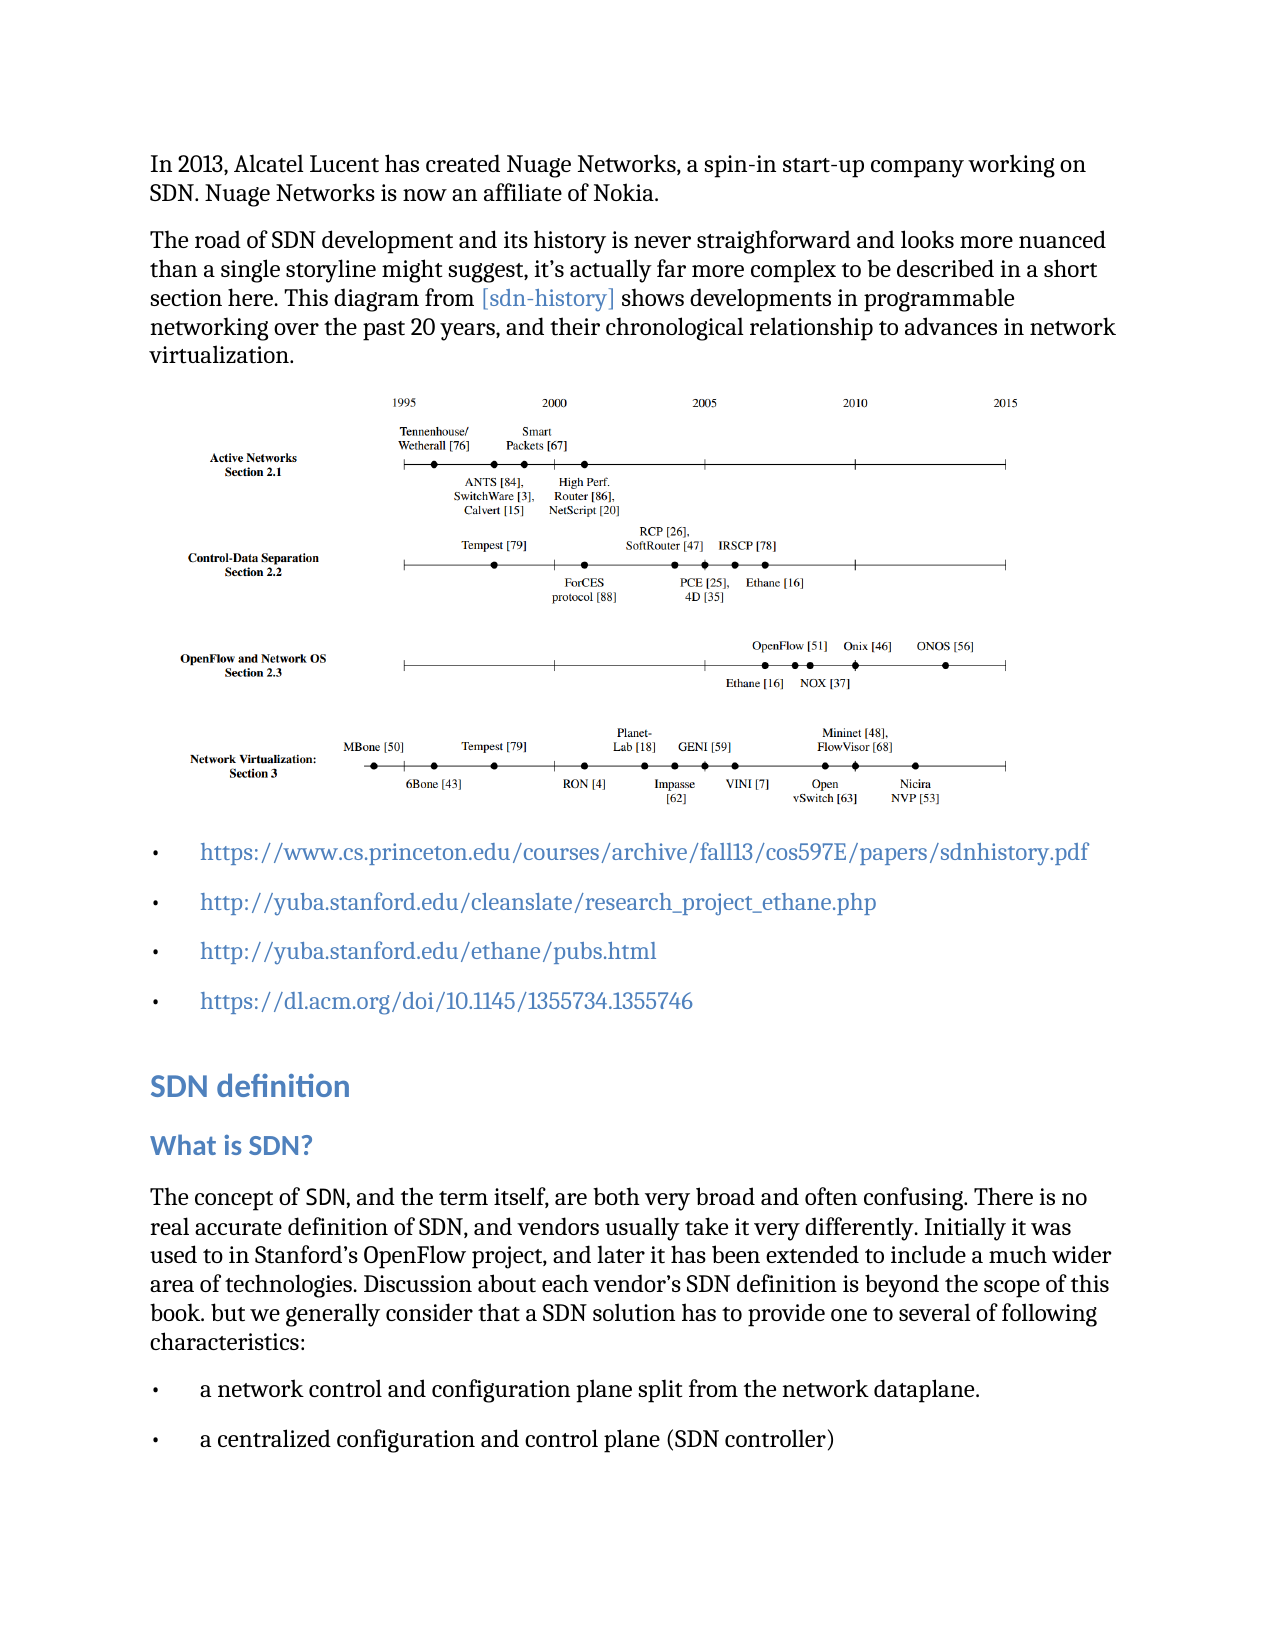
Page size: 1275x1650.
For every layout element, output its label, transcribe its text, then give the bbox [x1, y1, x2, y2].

list http://yuba.stanford.edu/ethane/pubs.html [150, 937, 1125, 966]
text In 2013, Alcatel Lucent has created Nuage Networks, a spin-in start-up company working on SDN. Nuage Networks is now an affiliate of Nokia. [150, 150, 1125, 207]
list a network control and configuration plane split from the network dataplane. [150, 1375, 1125, 1404]
text The concept of SDN, and the term itself, are both very broad and often confusing. There is no real accurate definition of SDN, and vendors usually take it very differently. Initially it was used to in Stanford’s OpenFlow project, and later it has been extended to include a much wider area of technologies. Discussion about each vendor’s SDN definition is beyond the scope of this book. but we generally consider that a SDN solution has to provide one to several of following characteristics: [150, 1181, 1125, 1356]
text The road of SDN development and its history is never straighforward and looks more nuanced than a single storyline might suggest, it’s actually far more complex to be described in a short section here. This diagram from [sdn-history] shows developments in programmable networking over the past 20 years, and their chronological relationship to advances in network virtualization. [150, 226, 1125, 370]
list a centralized configuration and control plane (SDN controller) [150, 1425, 1125, 1453]
picture [168, 388, 1044, 820]
subtitle SDN definition [150, 1065, 1125, 1106]
list http://yuba.stanford.edu/cleanslate/research_project_ethane.php [150, 887, 1125, 916]
list https://dl.acm.org/doi/10.1145/1355734.1355746 [150, 987, 1125, 1015]
subtitle What is SDN? [150, 1127, 1125, 1163]
list https://www.cs.princeton.edu/courses/archive/fall13/cos597E/papers/sdnhistory.pdf [150, 838, 1125, 867]
